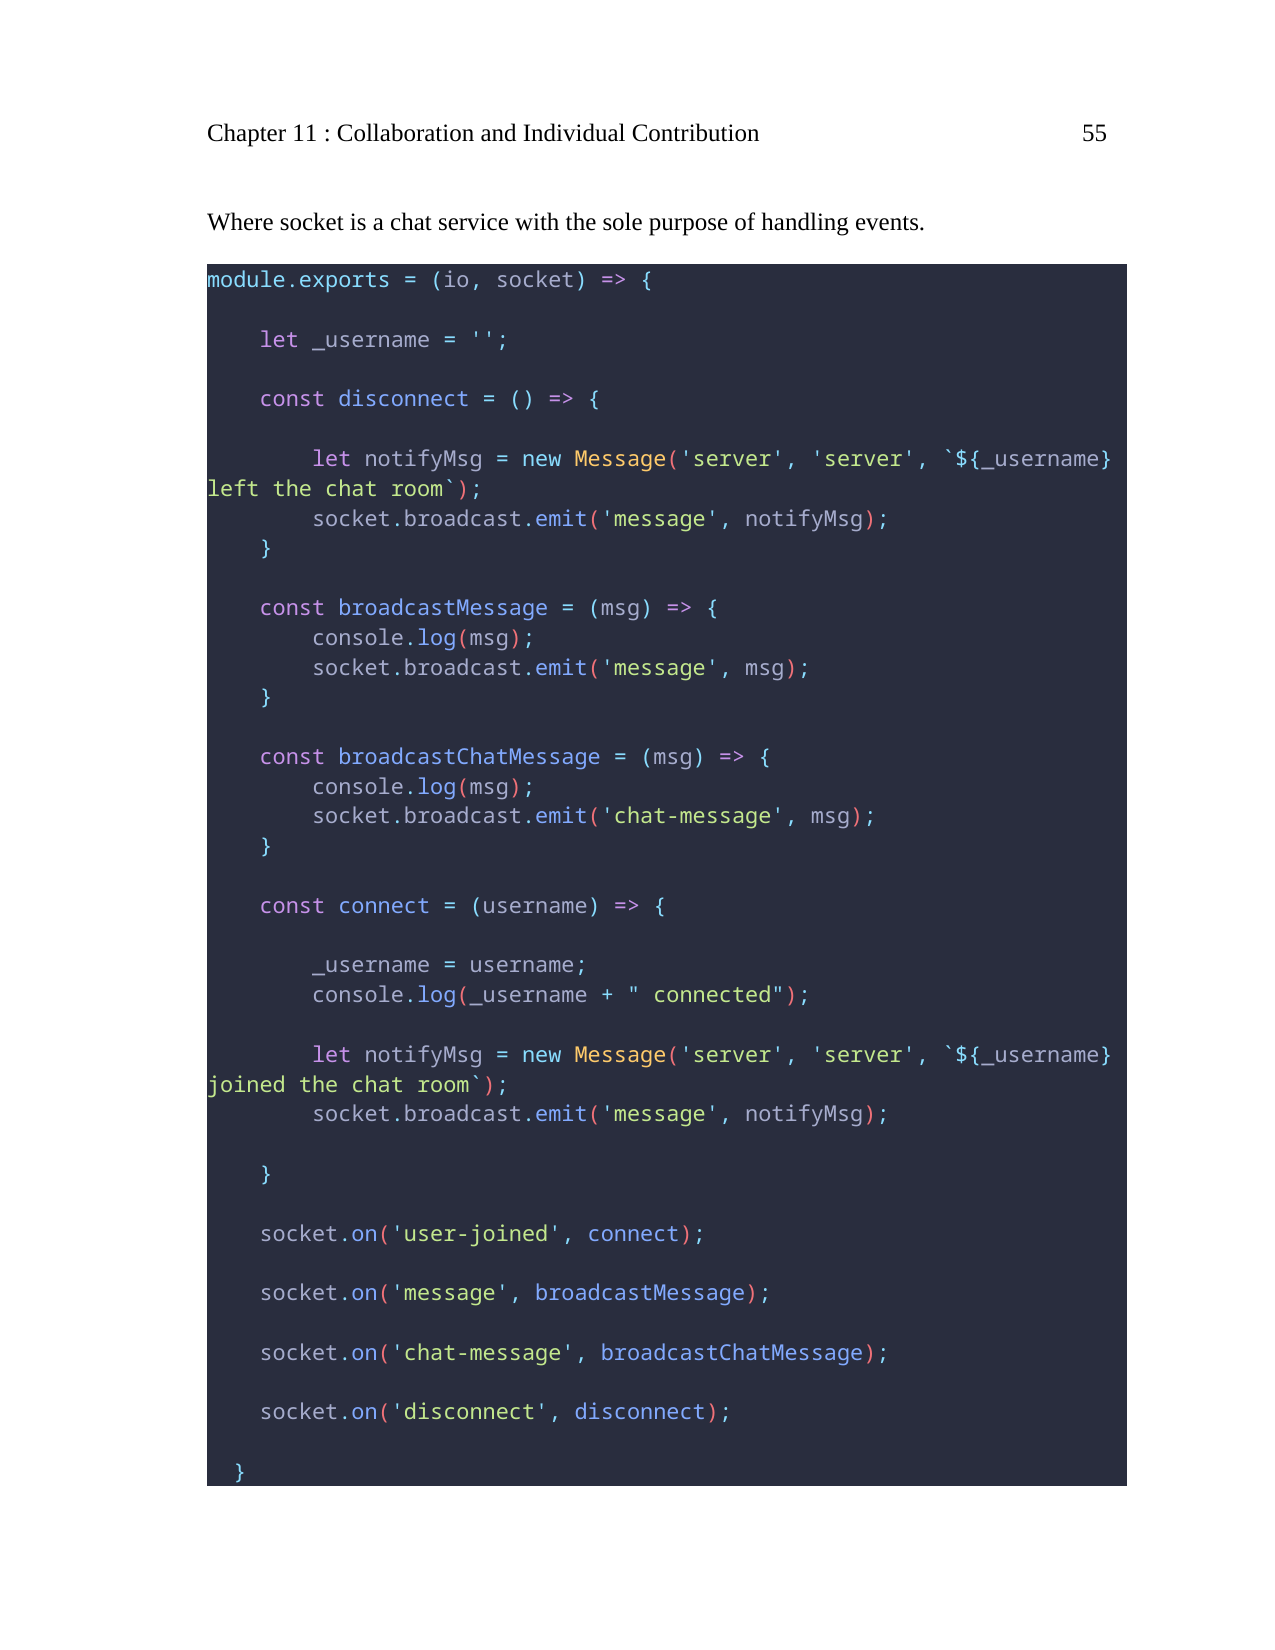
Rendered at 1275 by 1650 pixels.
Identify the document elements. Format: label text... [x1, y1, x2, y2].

text console.log(msg); [207, 771, 1127, 801]
text socket.broadcast.emit('chat-message', msg); [207, 801, 1127, 830]
text const broadcastChatMessage = (msg) => { [207, 741, 1127, 771]
text socket.on('disconnect', disconnect); [207, 1396, 1127, 1426]
text _username = username; [207, 949, 1127, 979]
text const disconnect = () => { [207, 383, 1127, 413]
text console.log(_username + " connected"); [207, 979, 1127, 1009]
text socket.on('user-joined', connect); [207, 1218, 1127, 1247]
text console.log(msg); [207, 622, 1127, 652]
text let _username = ''; [207, 324, 1127, 354]
text socket.on('chat-message', broadcastChatMessage); [207, 1337, 1127, 1367]
text } [207, 681, 1127, 711]
text socket.on('message', broadcastMessage); [207, 1277, 1127, 1307]
text module.exports = (io, socket) => { [207, 264, 1127, 294]
text socket.broadcast.emit('message', notifyMsg); [207, 1098, 1127, 1128]
text let notifyMsg = new Message('server', 'server', `${_username} left the chat room`); [207, 443, 1127, 503]
text } [207, 1456, 1127, 1486]
text } [207, 1158, 1127, 1188]
text } [207, 830, 1127, 860]
text socket.broadcast.emit('message', msg); [207, 652, 1127, 681]
text let notifyMsg = new Message('server', 'server', `${_username} joined the chat room`); [207, 1039, 1127, 1098]
text const broadcastMessage = (msg) => { [207, 592, 1127, 622]
text const connect = (username) => { [207, 890, 1127, 920]
text } [207, 532, 1127, 562]
text socket.broadcast.emit('message', notifyMsg); [207, 503, 1127, 532]
text Where socket is a chat service with the sole purpose of handling events. [207, 207, 1127, 236]
